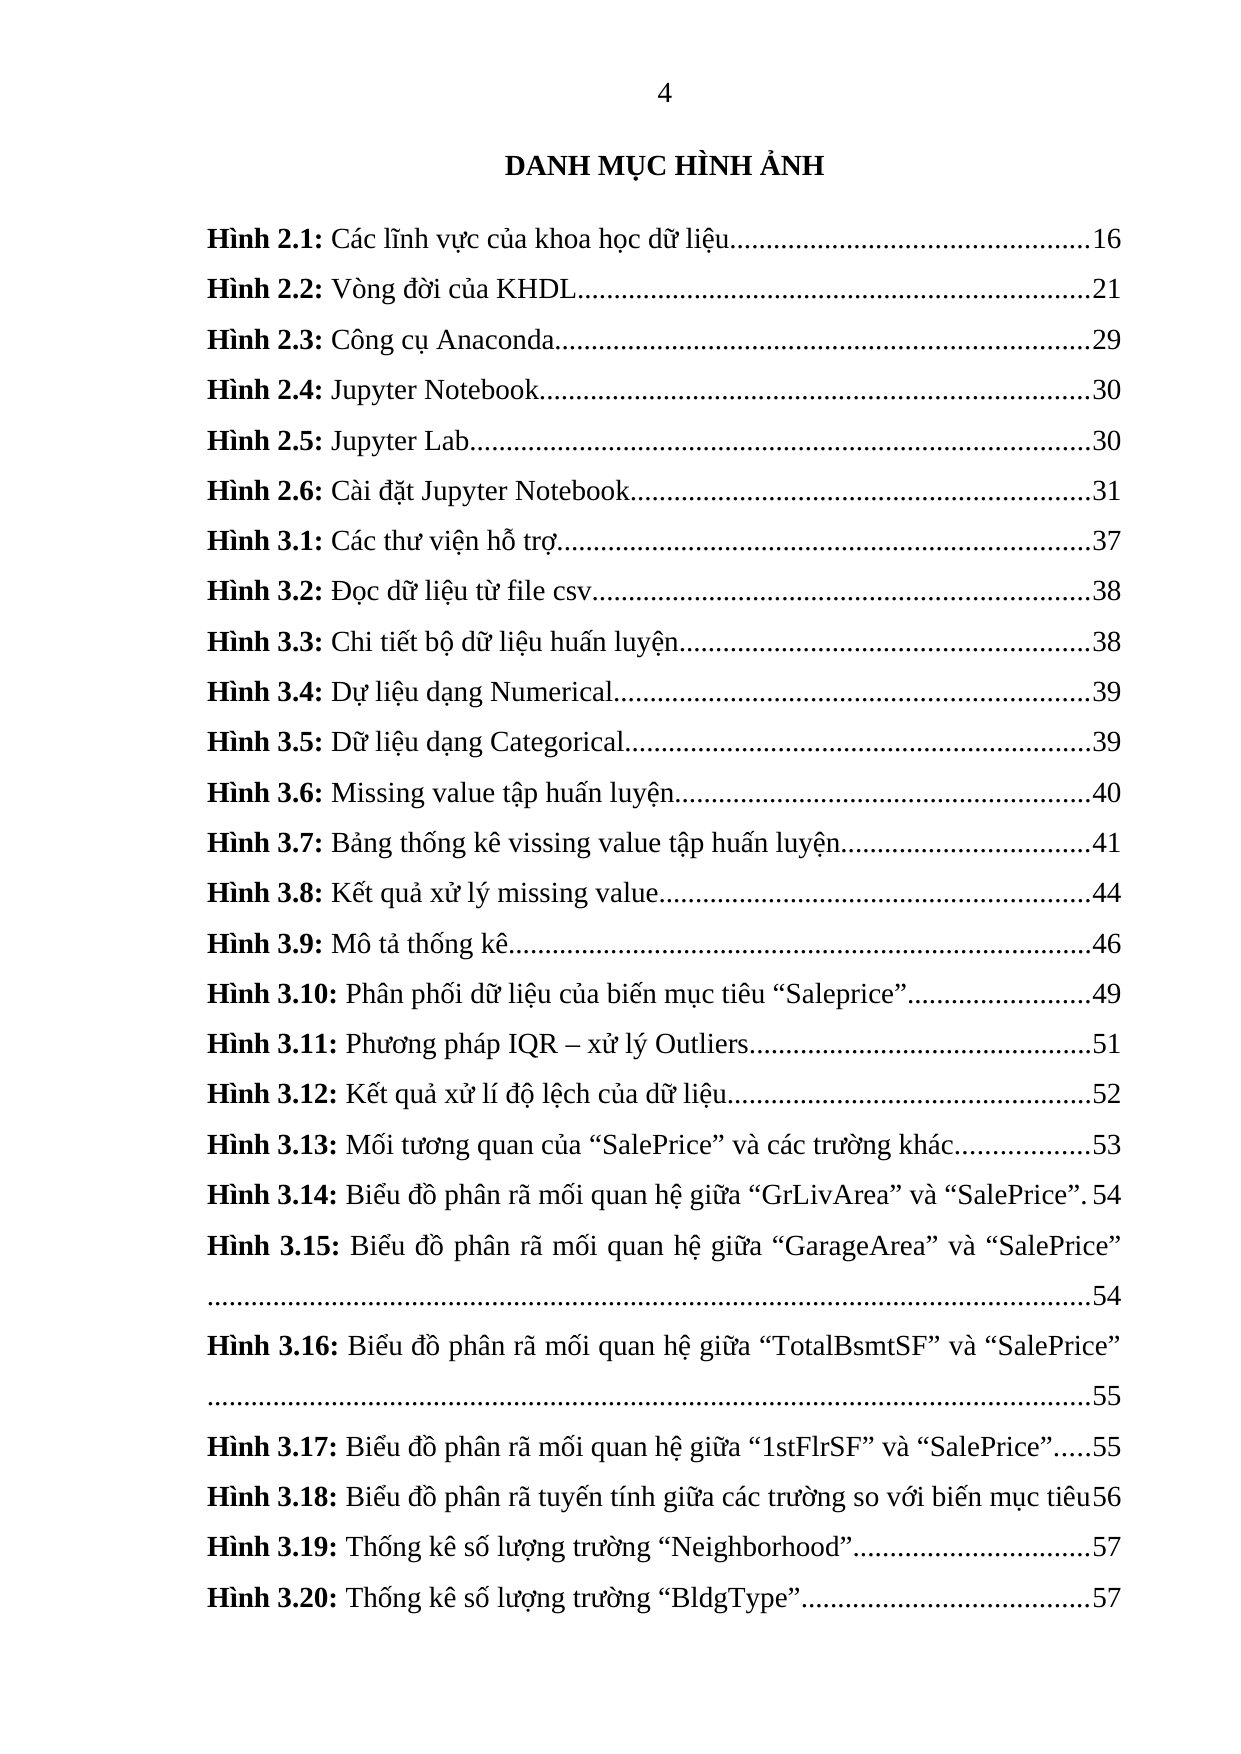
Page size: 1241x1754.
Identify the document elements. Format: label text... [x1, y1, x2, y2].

text Hình 3.7: Bảng thống kê vissing value tập huấn luyện 41 [207, 825, 1122, 859]
text Hình 3.16: Biểu đồ phân rã mối quan hệ giữa “TotalBsmtSF” và “SalePrice” 55 [207, 1328, 1122, 1412]
text Hình 3.18: Biểu đồ phân rã tuyến tính giữa các trường so với biến mục tiêu 56 [207, 1479, 1122, 1513]
text Hình 2.1: Các lĩnh vực của khoa học dữ liệu 16 [207, 221, 1122, 255]
text Hình 3.1: Các thư viện hỗ trợ 37 [207, 523, 1122, 557]
text Hình 2.2: Vòng đời của KHDL 21 [207, 272, 1122, 305]
text Hình 3.5: Dữ liệu dạng Categorical 39 [207, 724, 1122, 758]
text Hình 3.12: Kết quả xử lí độ lệch của dữ liệu 52 [207, 1077, 1122, 1110]
text Hình 3.3: Chi tiết bộ dữ liệu huấn luyện 38 [207, 624, 1122, 657]
text Hình 3.19: Thống kê số lượng trường “Neighborhood” 57 [207, 1529, 1122, 1563]
text Hình 3.20: Thống kê số lượng trường “BldgType” 57 [207, 1580, 1122, 1613]
text Hình 3.4: Dự liệu dạng Numerical 39 [207, 674, 1122, 708]
text Hình 2.5: Jupyter Lab 30 [207, 423, 1122, 456]
text Hình 3.15: Biểu đồ phân rã mối quan hệ giữa “GarageArea” và “SalePrice” 54 [207, 1228, 1122, 1311]
text Hình 2.3: Công cụ Anaconda 29 [207, 322, 1122, 356]
text Hình 3.9: Mô tả thống kê 46 [207, 926, 1122, 959]
text Hình 3.10: Phân phối dữ liệu của biến mục tiêu “Saleprice” 49 [207, 976, 1122, 1009]
text Hình 3.11: Phương pháp IQR – xử lý Outliers 51 [207, 1026, 1122, 1060]
text Hình 3.14: Biểu đồ phân rã mối quan hệ giữa “GrLivArea” và “SalePrice” 54 [207, 1177, 1122, 1211]
text Hình 3.17: Biểu đồ phân rã mối quan hệ giữa “1stFlrSF” và “SalePrice” 55 [207, 1429, 1122, 1462]
text Hình 3.13: Mối tương quan của “SalePrice” và các trường khác 53 [207, 1127, 1122, 1161]
text Hình 3.2: Đọc dữ liệu từ file csv 38 [207, 573, 1122, 607]
text Hình 3.8: Kết quả xử lý missing value 44 [207, 875, 1122, 909]
text DANH MỤC HÌNH ẢNH [207, 148, 1122, 181]
text Hình 2.4: Jupyter Notebook 30 [207, 372, 1122, 406]
text Hình 3.6: Missing value tập huấn luyện 40 [207, 775, 1122, 808]
text Hình 2.6: Cài đặt Jupyter Notebook 31 [207, 473, 1122, 506]
